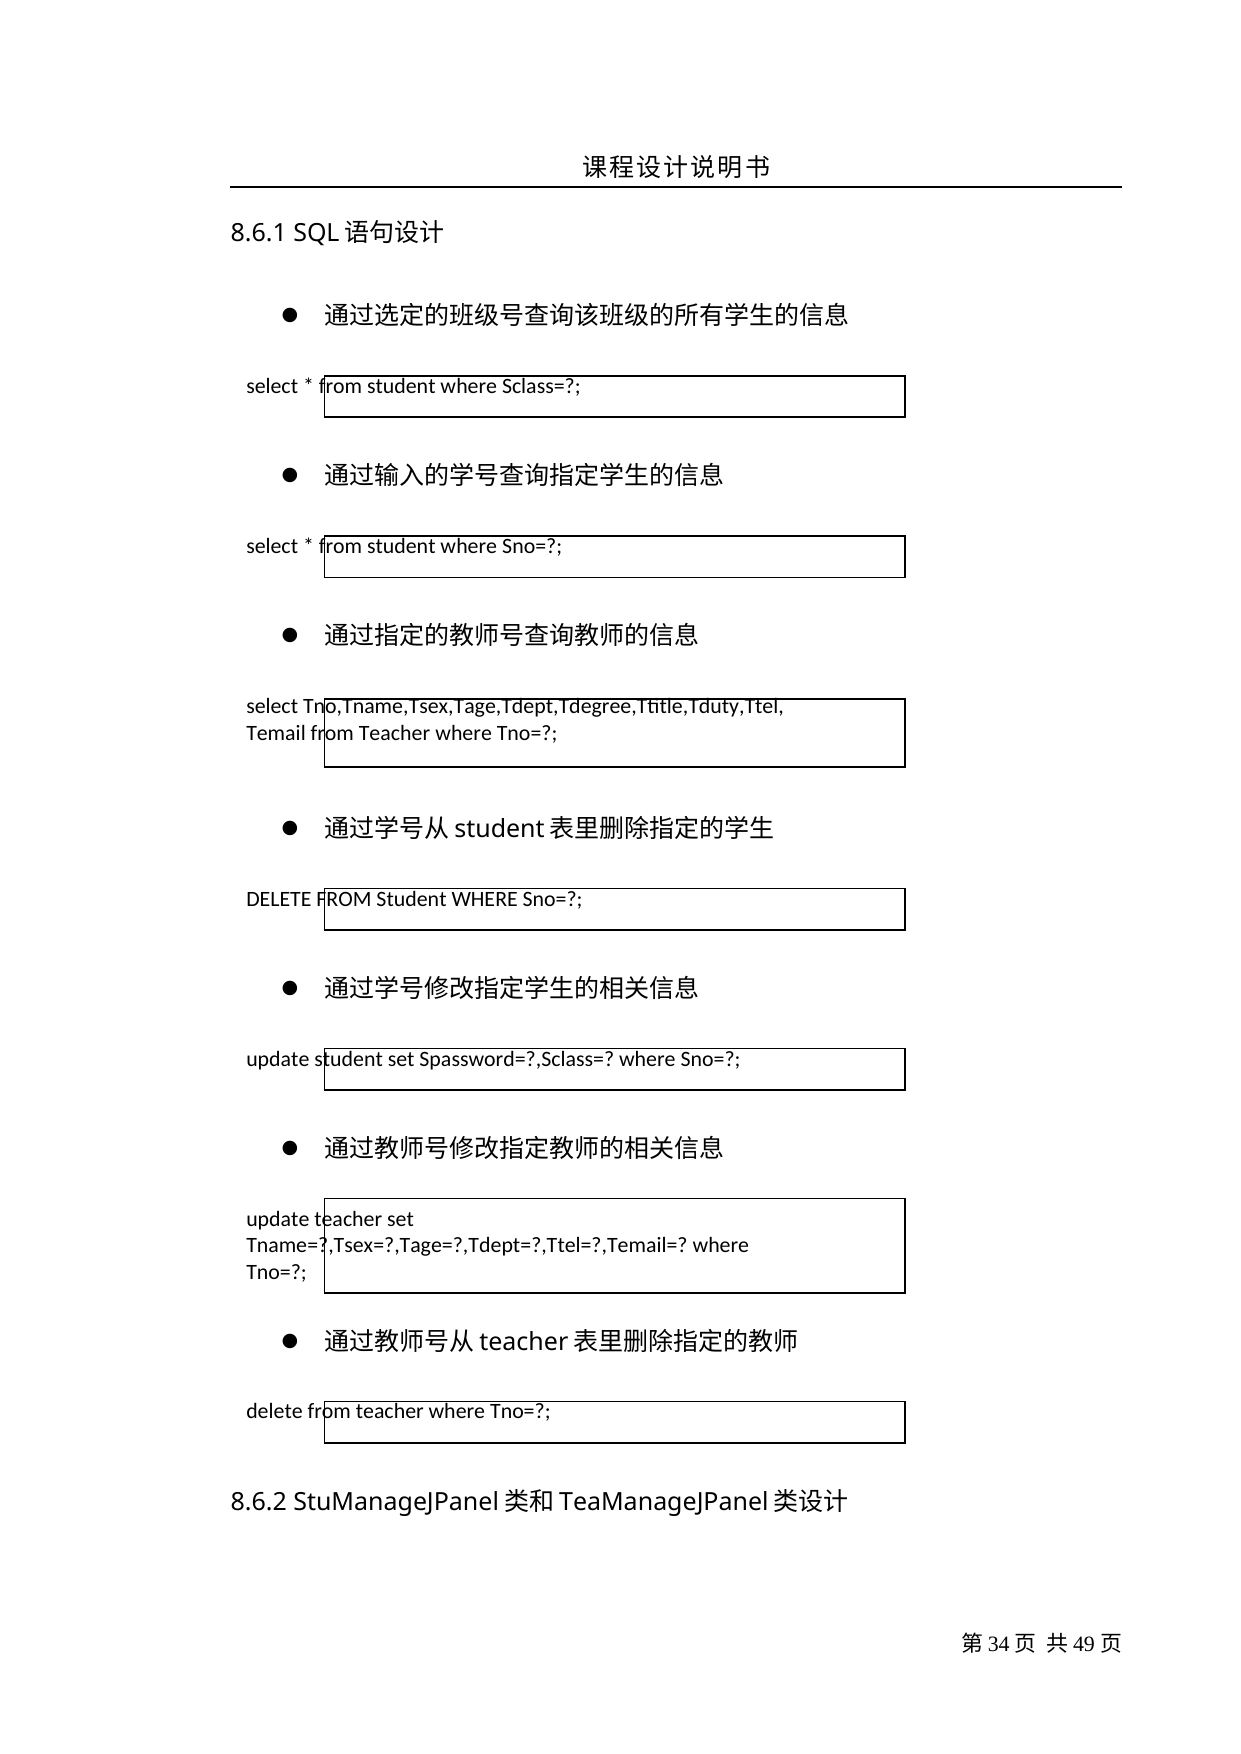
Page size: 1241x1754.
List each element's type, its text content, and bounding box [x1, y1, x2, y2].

text 8.6.1 SQL语句设计 [230, 198, 1122, 263]
list 通过指定的教师号查询教师的信息 [280, 601, 1122, 666]
list 通过选定的班级号查询该班级的所有学生的信息 [280, 281, 1122, 346]
list 通过教师号从teacher表里删除指定的教师 [280, 1307, 1122, 1372]
text 8.6.2 StuManageJPanel类和TeaManageJPanel类设计 [230, 1467, 1122, 1532]
list 通过学号修改指定学生的相关信息 [280, 954, 1122, 1019]
list 通过输入的学号查询指定学生的信息 [280, 441, 1122, 506]
list 通过学号从student表里删除指定的学生 [280, 794, 1122, 859]
list 通过教师号修改指定教师的相关信息 [280, 1114, 1122, 1179]
